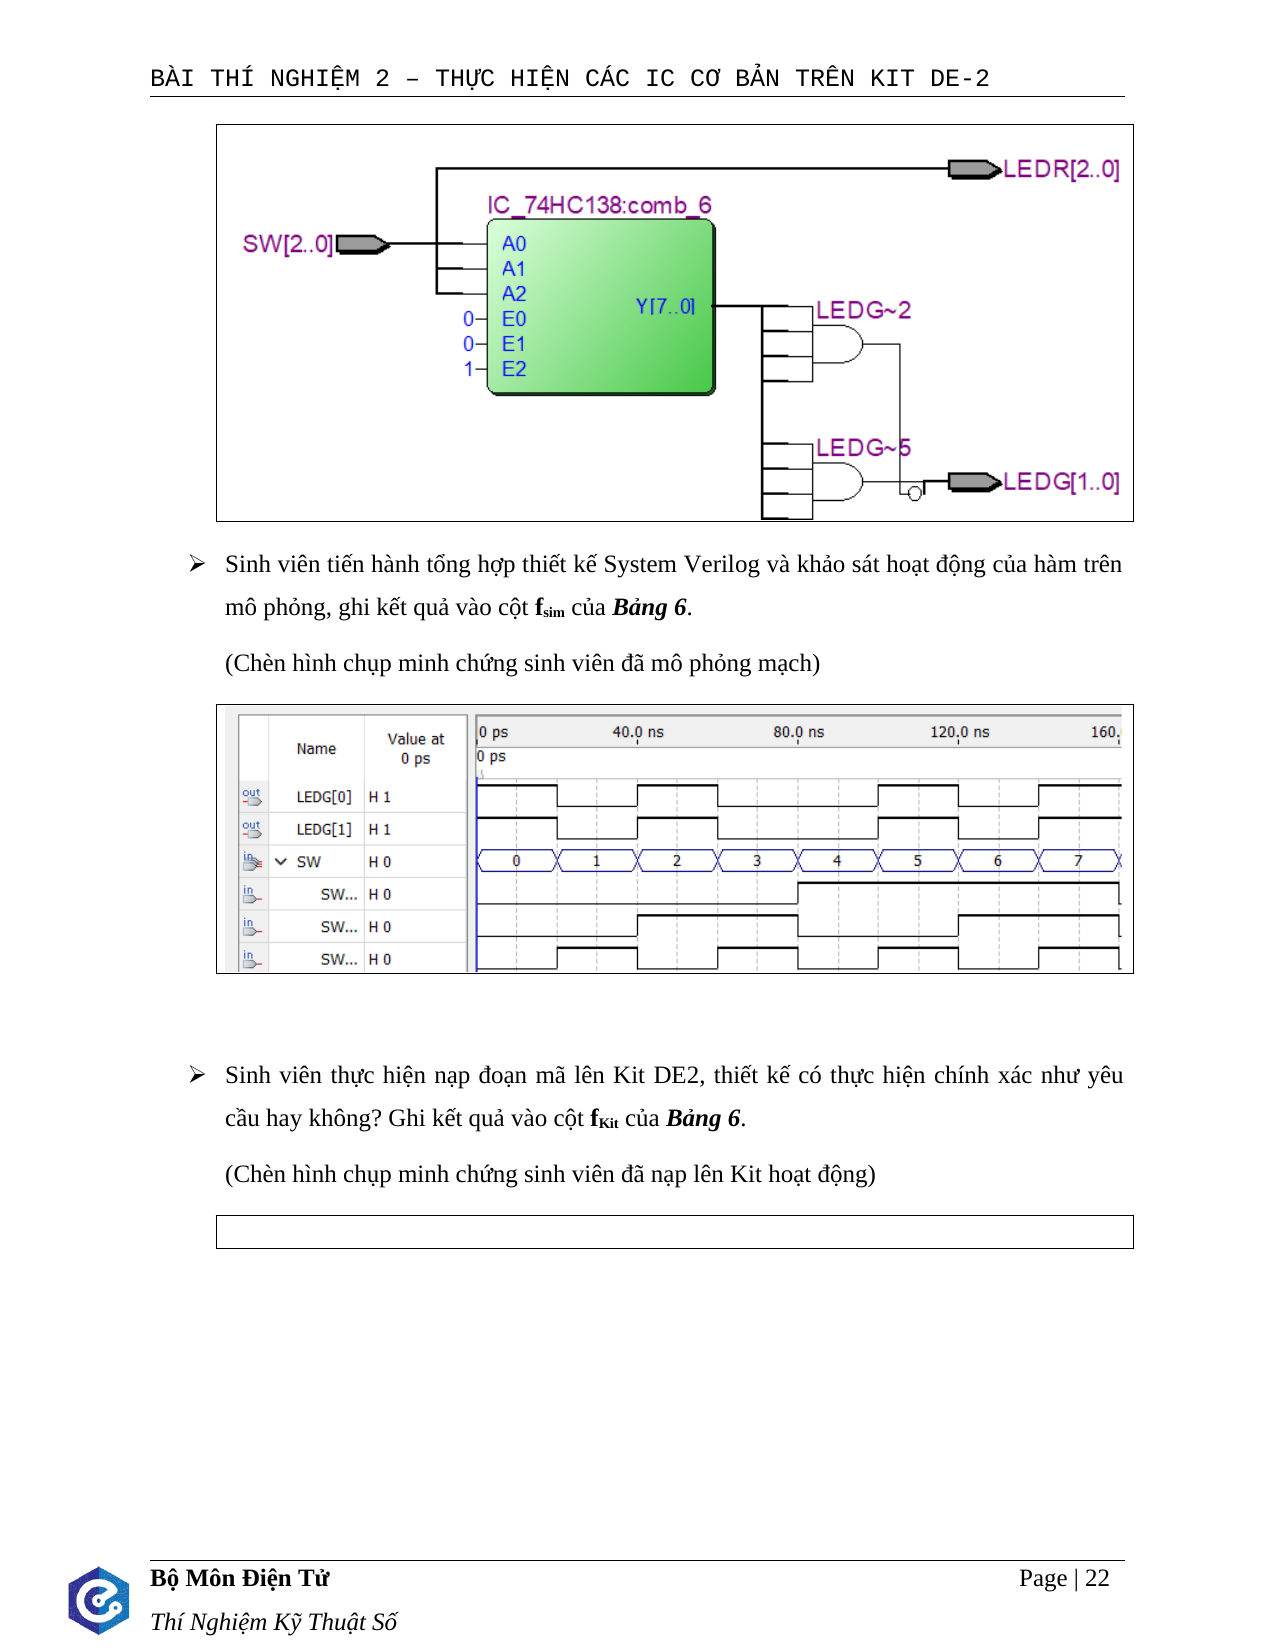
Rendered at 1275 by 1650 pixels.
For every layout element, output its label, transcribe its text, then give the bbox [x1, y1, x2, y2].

list Sinh viên tiến hành tổng hợp thiết kế System Verilog và khảo sát hoạt động của hàm trên mô phỏng, ghi kết quả vào cột fsim của Bảng 6. [187, 549, 1125, 621]
list (Chèn hình chụp minh chứng sinh viên đã mô phỏng mạch) [225, 648, 1125, 677]
list Sinh viên thực hiện nạp đoạn mã lên Kit DE2, thiết kế có thực hiện chính xác như yêu cầu hay không? Ghi kết quả vào cột fKit của Bảng 6. [187, 1060, 1125, 1132]
picture [63, 1566, 133, 1635]
picture [225, 706, 1122, 972]
picture [1134, 127, 1140, 520]
picture [225, 127, 1133, 520]
list (Chèn hình chụp minh chứng sinh viên đã nạp lên Kit hoạt động) [225, 1159, 1125, 1188]
